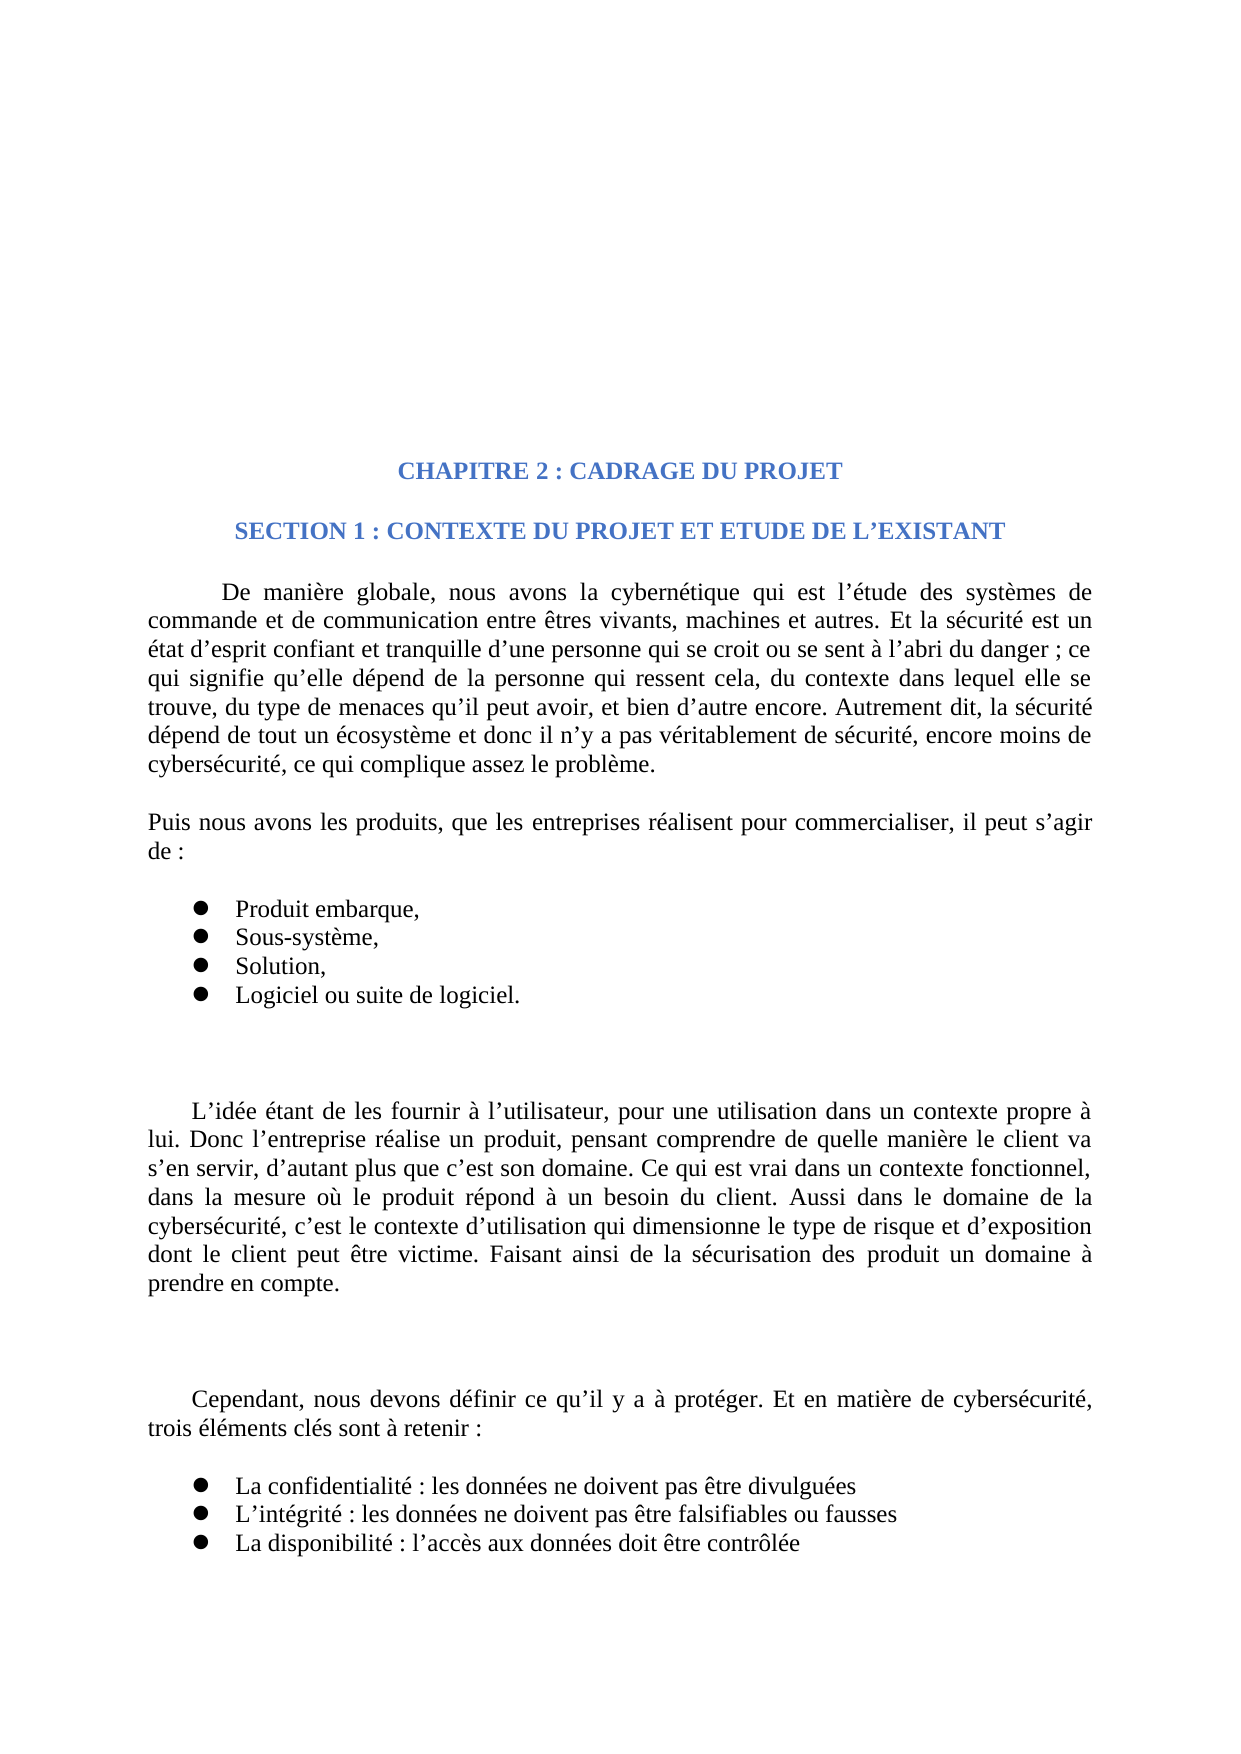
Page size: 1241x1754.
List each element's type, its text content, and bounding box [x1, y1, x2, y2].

list Logiciel ou suite de logiciel. [191, 980, 1093, 1009]
text Puis nous avons les produits, que les entreprises réalisent pour commercialiser, il peut s’agir de : [148, 807, 1093, 864]
text Cependant, nous devons définir ce qu’il y a à protéger. Et en matière de cybersécurité, trois éléments clés sont à retenir : [148, 1384, 1093, 1442]
list La disponibilité : l’accès aux données doit être contrôlée [191, 1528, 1093, 1557]
list La confidentialité : les données ne doivent pas être divulguées [191, 1471, 1093, 1499]
subtitle SECTION 1 : CONTEXTE DU PROJET ET ETUDE DE L’EXISTANT [148, 516, 1093, 545]
list Sous-système, [191, 922, 1093, 951]
subtitle CHAPITRE 2 : CADRAGE DU PROJET [148, 456, 1093, 485]
list Produit embarque, [191, 894, 1093, 922]
list L’intégrité : les données ne doivent pas être falsifiables ou fausses [191, 1499, 1093, 1528]
list Solution, [191, 951, 1093, 980]
text L’idée étant de les fournir à l’utilisateur, pour une utilisation dans un contexte propre à lui. Donc l’entreprise réalise un produit, pensant comprendre de quelle manière le client va s’en servir, d’autant plus que c’est son domaine. Ce qui est vrai dans un contexte fonctionnel, dans la mesure où le produit répond à un besoin du client. Aussi dans le domaine de la cybersécurité, c’est le contexte d’utilisation qui dimensionne le type de risque et d’exposition dont le client peut être victime. Faisant ainsi de la sécurisation des produit un domaine à prendre en compte. [148, 1096, 1093, 1297]
text De manière globale, nous avons la cybernétique qui est l’étude des systèmes de commande et de communication entre êtres vivants, machines et autres. Et la sécurité est un état d’esprit confiant et tranquille d’une personne qui se croit ou se sent à l’abri du danger ; ce qui signifie qu’elle dépend de la personne qui ressent cela, du contexte dans lequel elle se trouve, du type de menaces qu’il peut avoir, et bien d’autre encore. Autrement dit, la sécurité dépend de tout un écosystème et donc il n’y a pas véritablement de sécurité, encore moins de cybersécurité, ce qui complique assez le problème. [148, 577, 1093, 778]
